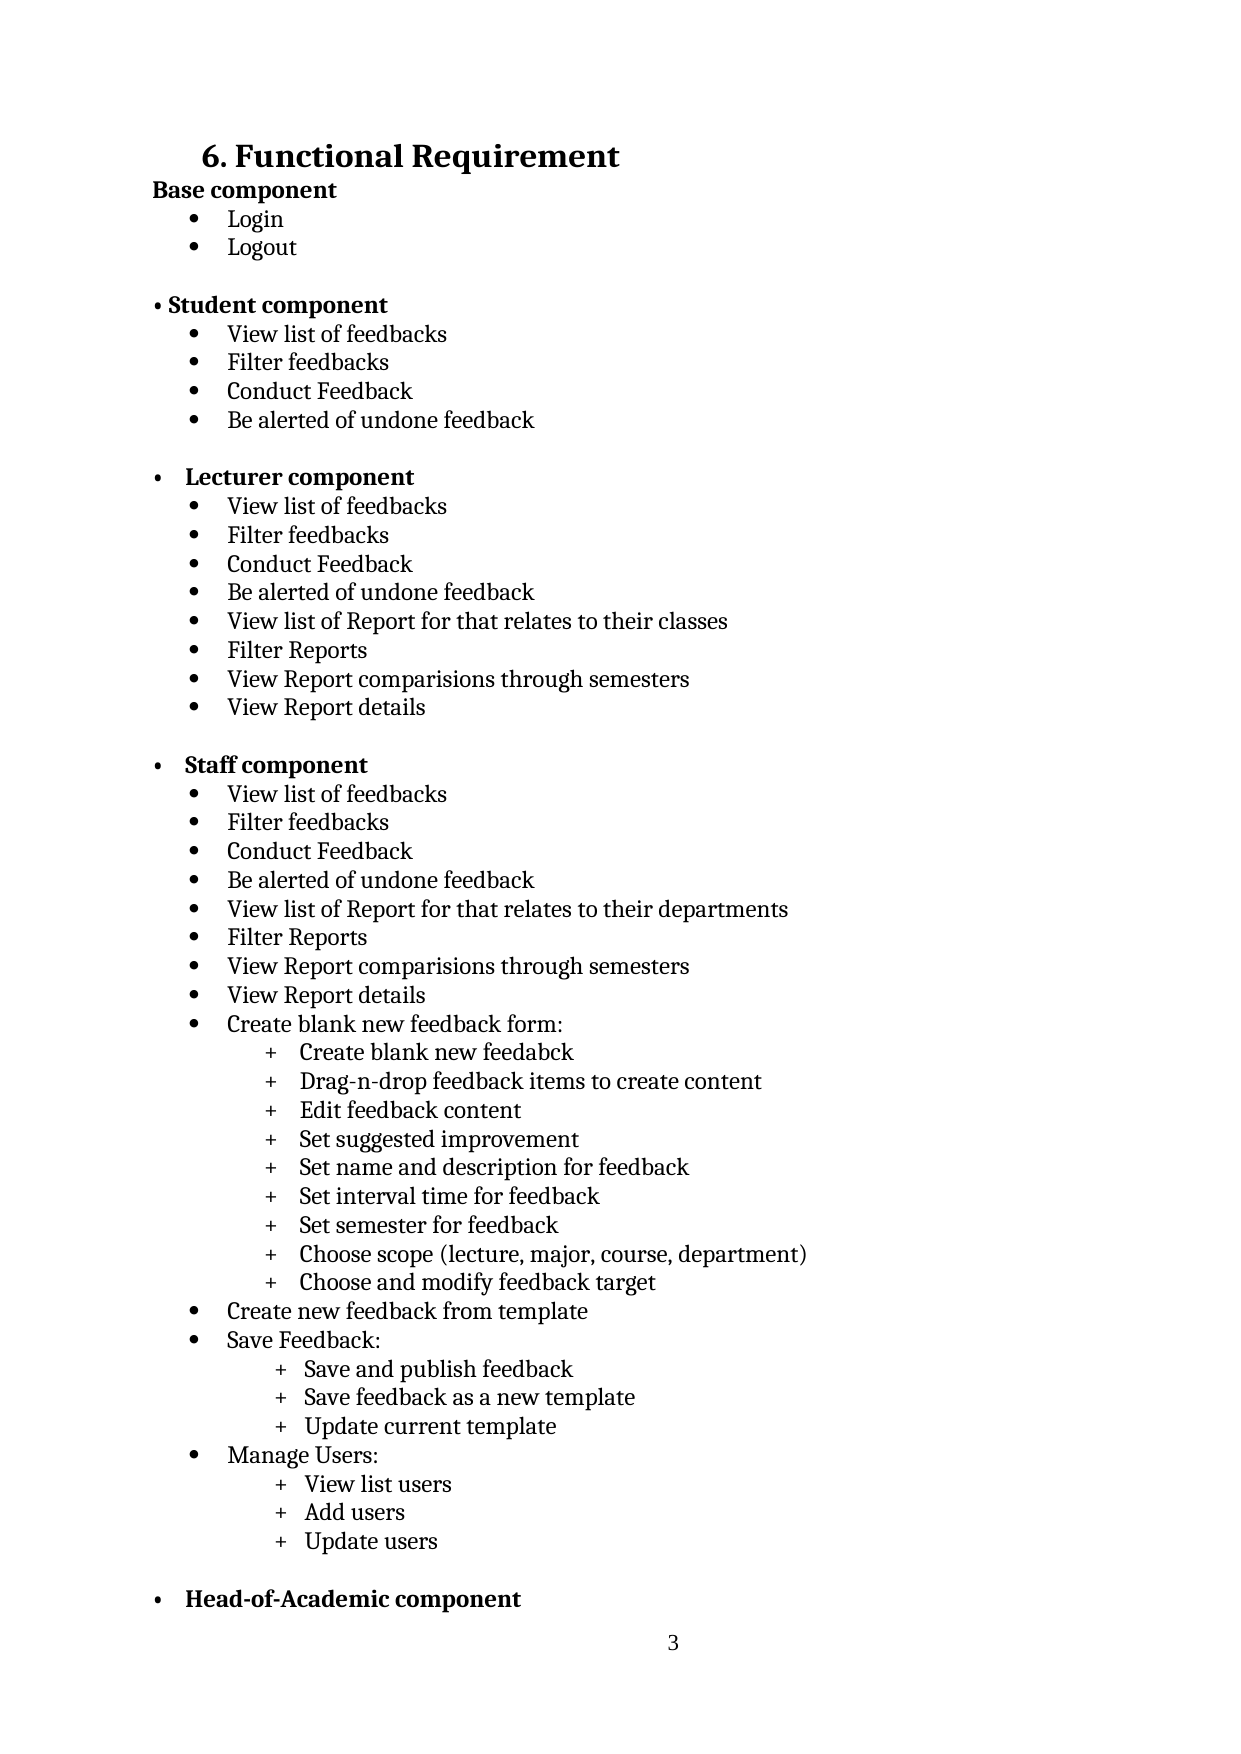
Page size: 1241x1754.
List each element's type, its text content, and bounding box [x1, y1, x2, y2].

text + Create blank new feedabck [236, 1038, 1194, 1067]
list Be alerted of undone feedback [189, 578, 1194, 607]
list Filter Reports [189, 923, 1194, 952]
list + View list users [274, 1469, 1160, 1498]
text + Set suggested improvement [236, 1124, 1194, 1153]
text + Set semester for feedback [236, 1211, 1194, 1239]
list View list of feedbacks [189, 492, 1194, 521]
list Conduct Feedback [189, 837, 1160, 866]
list + Add users [274, 1498, 1160, 1527]
list View Report comparisions through semesters [189, 952, 1194, 981]
list View list of feedbacks [189, 319, 1194, 348]
list View list of feedbacks [189, 779, 1194, 808]
list Login [189, 204, 1194, 233]
list View Report comparisions through semesters [189, 664, 1194, 693]
list Be alerted of undone feedback [189, 866, 1194, 894]
list View list of Report for that relates to their classes [189, 607, 1194, 636]
text • Student component [152, 291, 1194, 319]
text + Edit feedback content [236, 1096, 1194, 1124]
subtitle Functional Requirement [202, 137, 1194, 176]
list Conduct Feedback [189, 377, 1160, 406]
text Base component [152, 176, 1194, 204]
list Filter Reports [189, 636, 1194, 664]
list View Report details [189, 693, 1194, 722]
list + Update users [274, 1527, 1160, 1556]
list + Update current template [274, 1412, 1194, 1441]
list Be alerted of undone feedback [189, 406, 1194, 434]
list Filter feedbacks [189, 348, 1194, 377]
list View list of Report for that relates to their departments [189, 894, 1194, 923]
list View Report details [189, 981, 1194, 1009]
list + Save feedback as a new template [274, 1383, 1194, 1412]
list + Save and publish feedback [274, 1354, 1194, 1383]
list Filter feedbacks [189, 521, 1194, 549]
list Create new feedback from template [189, 1297, 1194, 1326]
list Create blank new feedback form: [189, 1009, 1194, 1038]
list Manage Users: [189, 1441, 1160, 1469]
text • Head-of-Academic component [152, 1584, 1194, 1613]
list Logout [189, 233, 1194, 262]
list Filter feedbacks [189, 808, 1194, 837]
text + Choose and modify feedback target [236, 1268, 1194, 1297]
text + Set name and description for feedback [236, 1153, 1194, 1182]
text • Lecturer component [152, 463, 1194, 492]
text • Staff component [152, 751, 1194, 779]
text + Choose scope (lecture, major, course, department) [236, 1239, 1194, 1268]
list Conduct Feedback [189, 549, 1160, 578]
text + Set interval time for feedback [236, 1182, 1194, 1211]
list Save Feedback: [189, 1326, 1194, 1354]
text + Drag-n-drop feedback items to create content [236, 1067, 1194, 1096]
